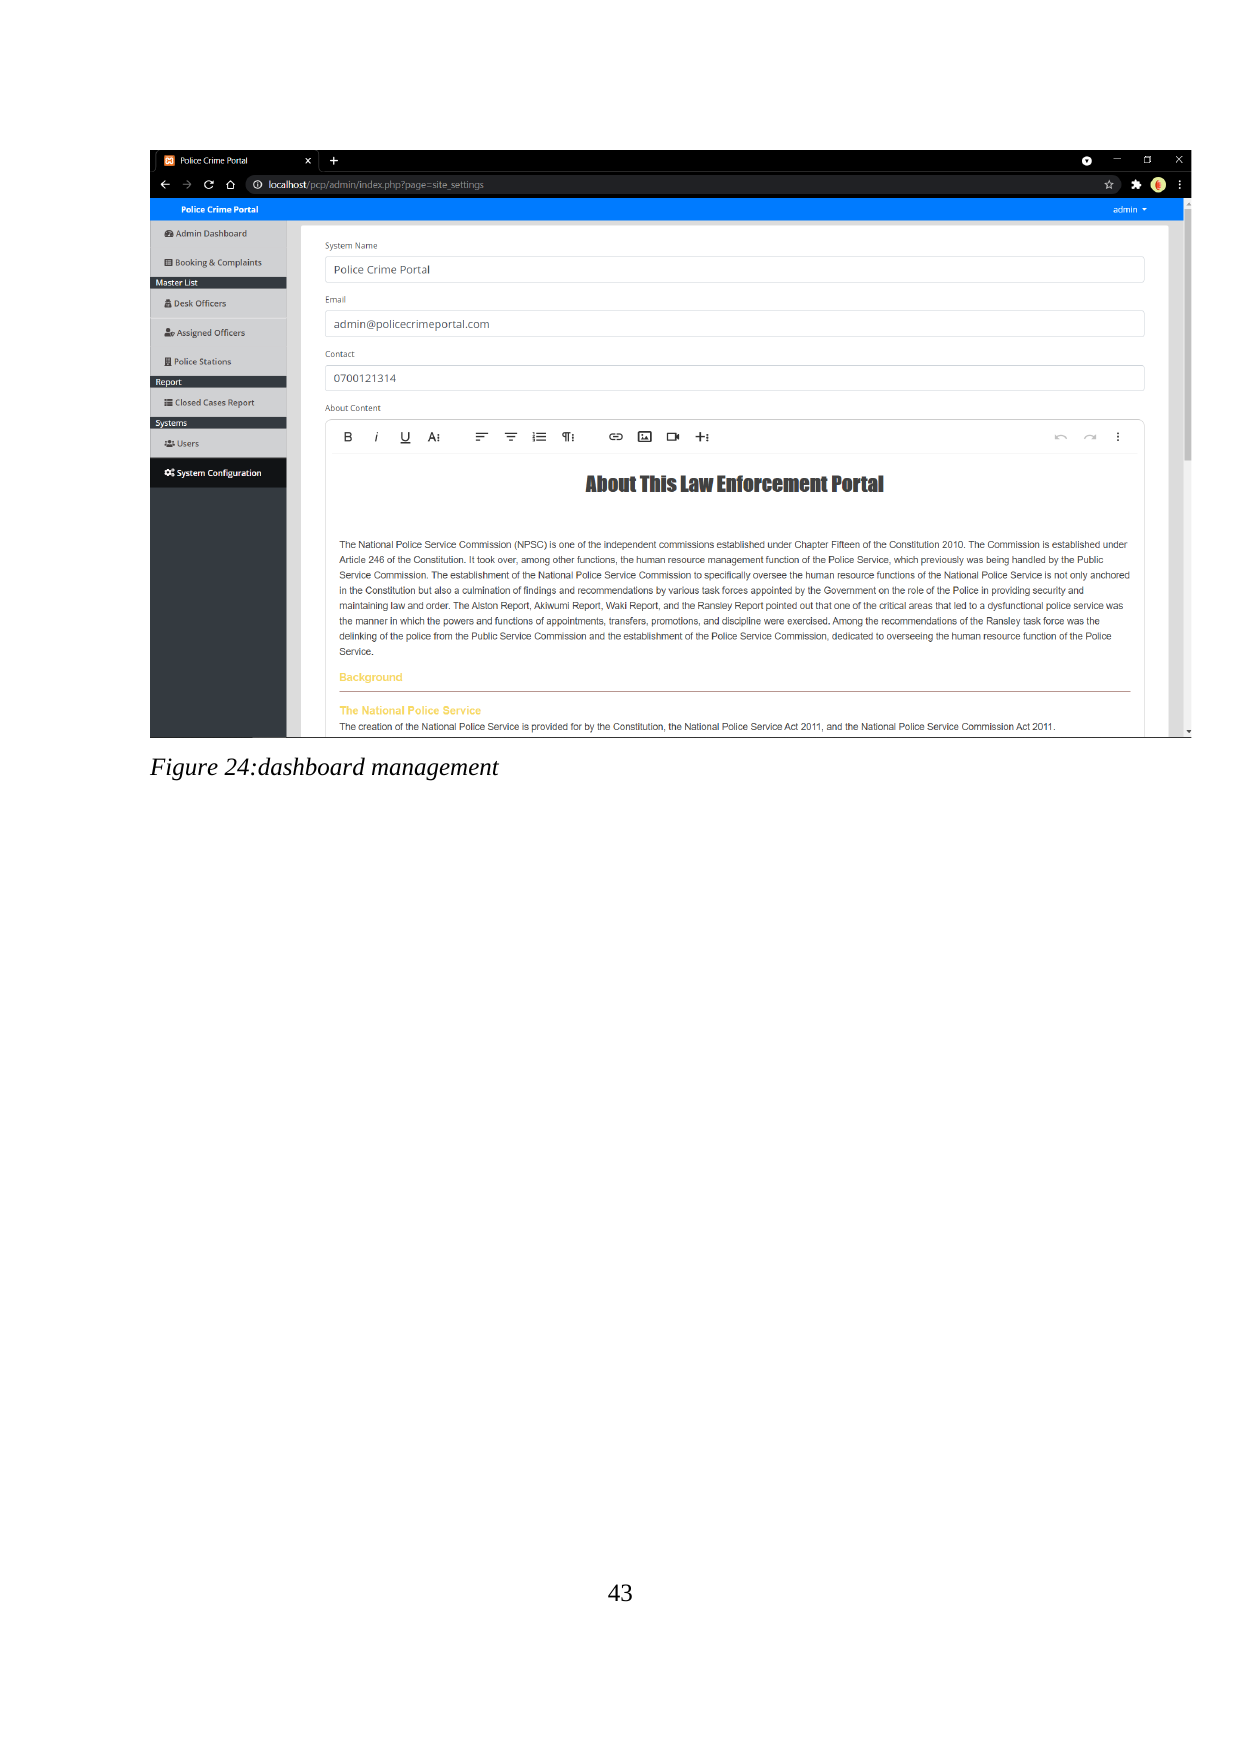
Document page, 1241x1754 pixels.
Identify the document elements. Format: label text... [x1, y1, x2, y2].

text The system is very flexible and versatile. This software has a user-friendly screen that enables the user to use without any inconvenience. Validation checks induced have greatly reduced errors. Provisions have been made to upgrade the software. The application has been tested with live data and has provided a successful result. Hence the software has proved to work efficiently. [150, 495, 1090, 696]
text The proposed system meets the requirements needed by the law enforcement institution to solve its problem. The system will be able to provide the required solutions to the problems specified such as poor storage, inefficient departmental operation, and disorganization of records. The project has been completed successfully with the maximum satisfaction of the organization. The constraints are met and overcome successfully. The system is designed as like it was decided in the design phase. The project gives good idea on developing a full-fledged application satisfying the user requirements. [150, 193, 1090, 481]
subtitle CONCLUSION [150, 150, 1090, 179]
